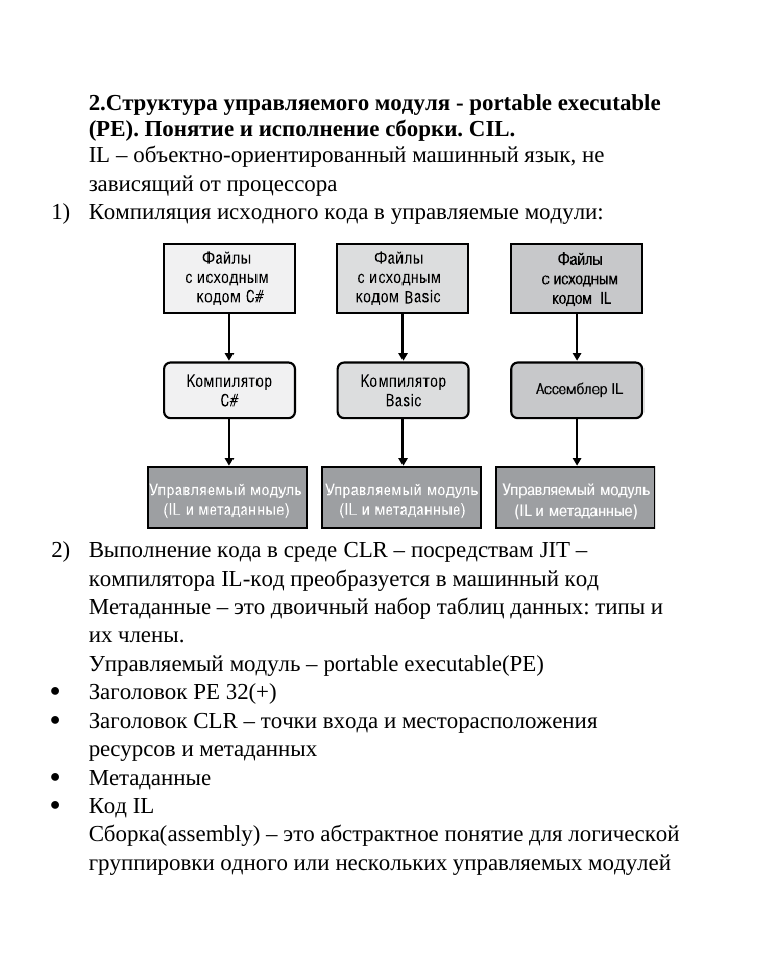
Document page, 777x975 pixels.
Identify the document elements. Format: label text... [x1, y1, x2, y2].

list Выполнение кода в среде CLR – посредствам JIT – компилятора IL-код преобразуется в машинный код [51, 536, 688, 591]
list Заголовок PE 32(+) [51, 678, 688, 705]
text Управляемый модуль – portable executable(PE) [88, 650, 688, 676]
text Метаданные – это двоичный набор таблиц данных: типы и их члены. [88, 593, 688, 648]
list Компиляция исходного кода в управляемые модули: [51, 198, 688, 224]
list Код IL [51, 792, 688, 818]
list Заголовок CLR – точки входа и месторасположения ресурсов и метаданных [51, 707, 688, 762]
list Метаданные [51, 764, 688, 790]
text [88, 821, 688, 875]
text IL – объектно-ориентированный машинный язык, не зависящий от процессора [88, 141, 688, 196]
subtitle 2.Структура управляемого модуля - portable executable (PE). Понятие и исполнение сборки. CIL. [88, 89, 688, 141]
